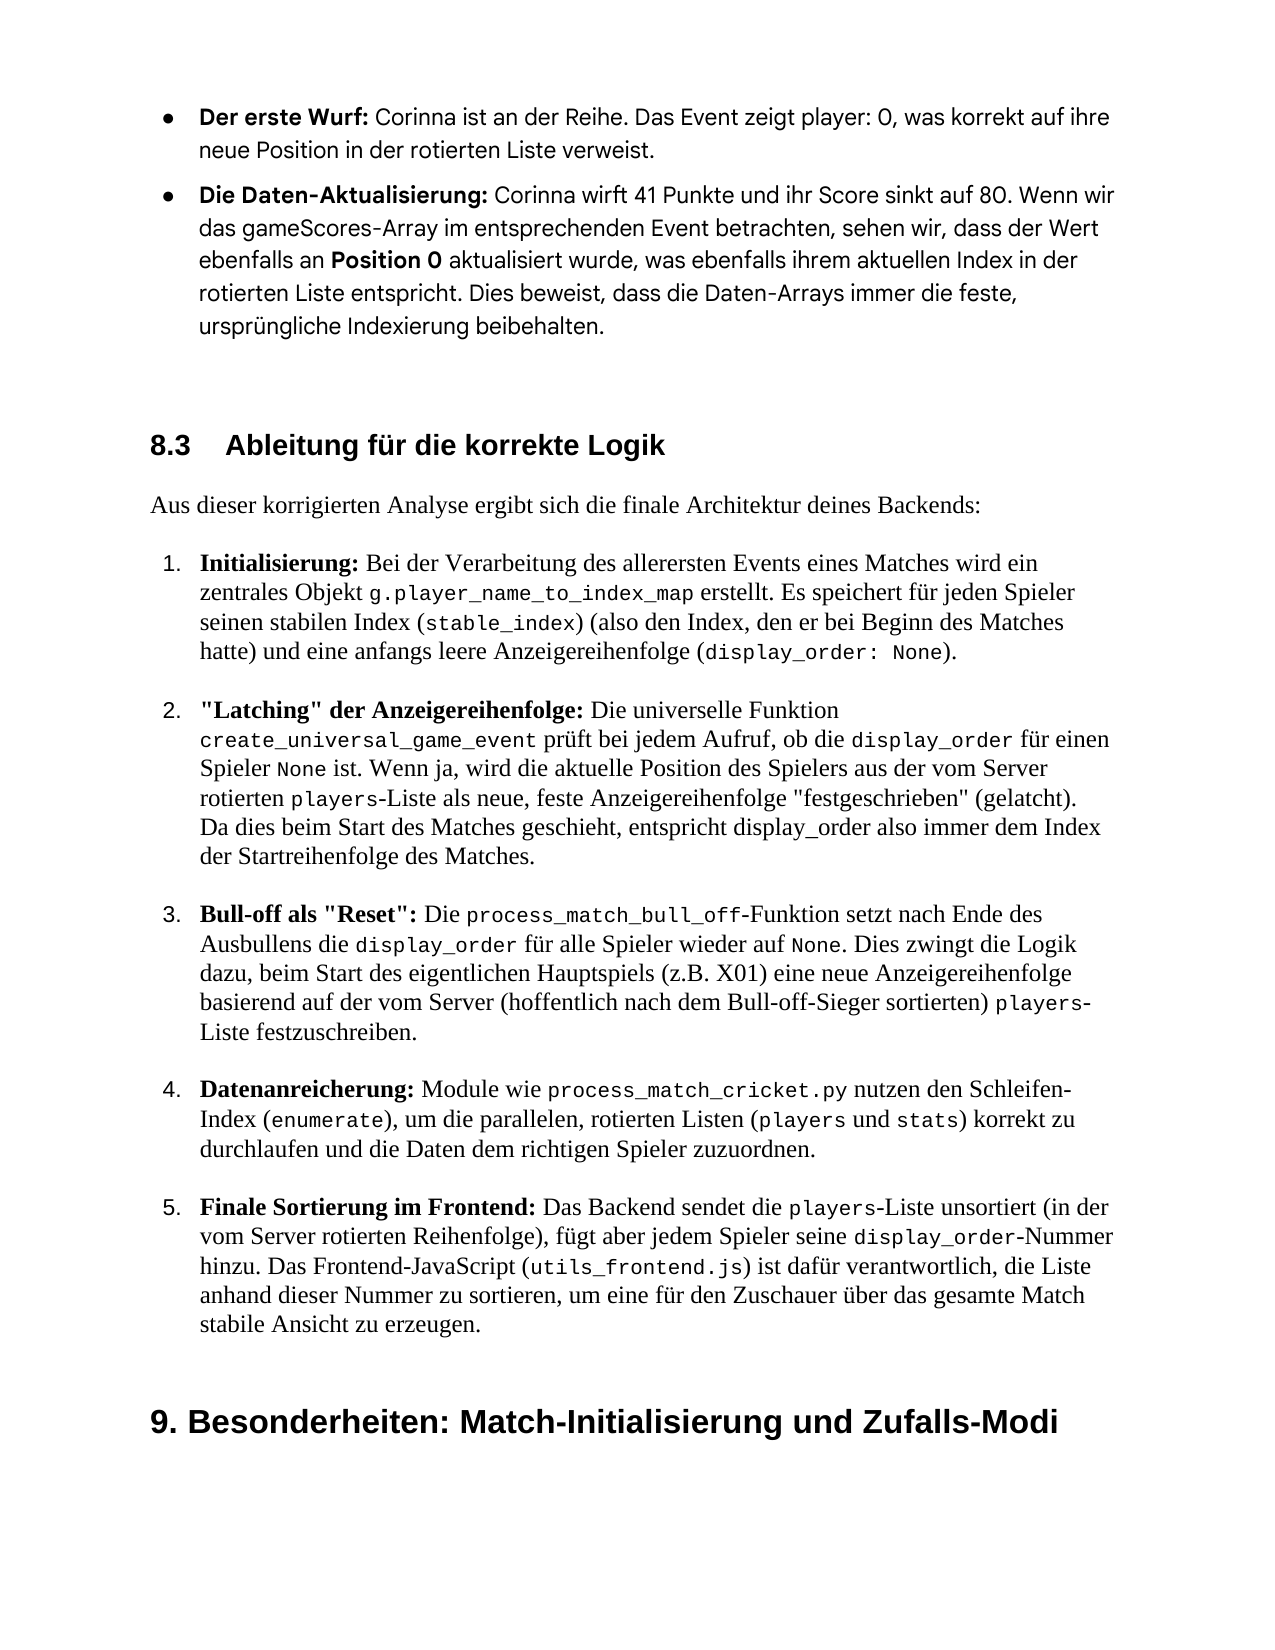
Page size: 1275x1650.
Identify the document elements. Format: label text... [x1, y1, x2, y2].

subtitle Besonderheiten: Match-Initialisierung und Zufalls-Modi [150, 1402, 1125, 1440]
text Aus dieser korrigierten Analyse ergibt sich die finale Architektur deines Backends: [150, 490, 1125, 519]
list Bull-off als "Reset": Die process_match_bull_off-Funktion setzt nach Ende des Ausbullens die display_order für alle Spieler wieder auf None. Dies zwingt die Logik dazu, beim Start des eigentlichen Hauptspiels (z.B. X01) eine neue Anzeigereihenfolge basierend auf der vom Server (hoffentlich nach dem Bull-off-Sieger sortierten) players-Liste festzuschreiben. [162, 899, 1125, 1045]
list Datenanreicherung: Module wie process_match_cricket.py nutzen den Schleifen-Index (enumerate), um die parallelen, rotierten Listen (players und stats) korrekt zu durchlaufen und die Daten dem richtigen Spieler zuzuordnen. [162, 1074, 1125, 1162]
list Die Daten-Aktualisierung: Corinna wirft 41 Punkte und ihr Score sinkt auf 80. Wenn wir das gameScores-Array im entsprechenden Event betrachten, sehen wir, dass der Wert ebenfalls an Position 0 aktualisiert wurde, was ebenfalls ihrem aktuellen Index in der rotierten Liste entspricht. Dies beweist, dass die Daten-Arrays immer die feste, ursprüngliche Indexierung beibehalten. [161, 181, 1125, 341]
list Finale Sortierung im Frontend: Das Backend sendet die players-Liste unsortiert (in der vom Server rotierten Reihenfolge), fügt aber jedem Spieler seine display_order-Nummer hinzu. Das Frontend-JavaScript (utils_frontend.js) ist dafür verantwortlich, die Liste anhand dieser Nummer zu sortieren, um eine für den Zuschauer über das gesamte Match stabile Ansicht zu erzeugen. [162, 1192, 1125, 1338]
list Initialisierung: Bei der Verarbeitung des allerersten Events eines Matches wird ein zentrales Objekt g.player_name_to_index_map erstellt. Es speichert für jeden Spieler seinen stabilen Index (stable_index) (also den Index, den er bei Beginn des Matches hatte) und eine anfangs leere Anzeigereihenfolge (display_order: None). [162, 548, 1125, 666]
subtitle Ableitung für die korrekte Logik [150, 428, 1125, 461]
list "Latching" der Anzeigereihenfolge: Die universelle Funktion create_universal_game_event prüft bei jedem Aufruf, ob die display_order für einen Spieler None ist. Wenn ja, wird die aktuelle Position des Spielers aus der vom Server rotierten players-Liste als neue, feste Anzeigereihenfolge "festgeschrieben" (gelatcht). Da dies beim Start des Matches geschieht, entspricht display_order also immer dem Index der Startreihenfolge des Matches. [162, 695, 1125, 870]
list Der erste Wurf: Corinna ist an der Reihe. Das Event zeigt player: 0, was korrekt auf ihre neue Position in der rotierten Liste verweist. [161, 103, 1125, 165]
